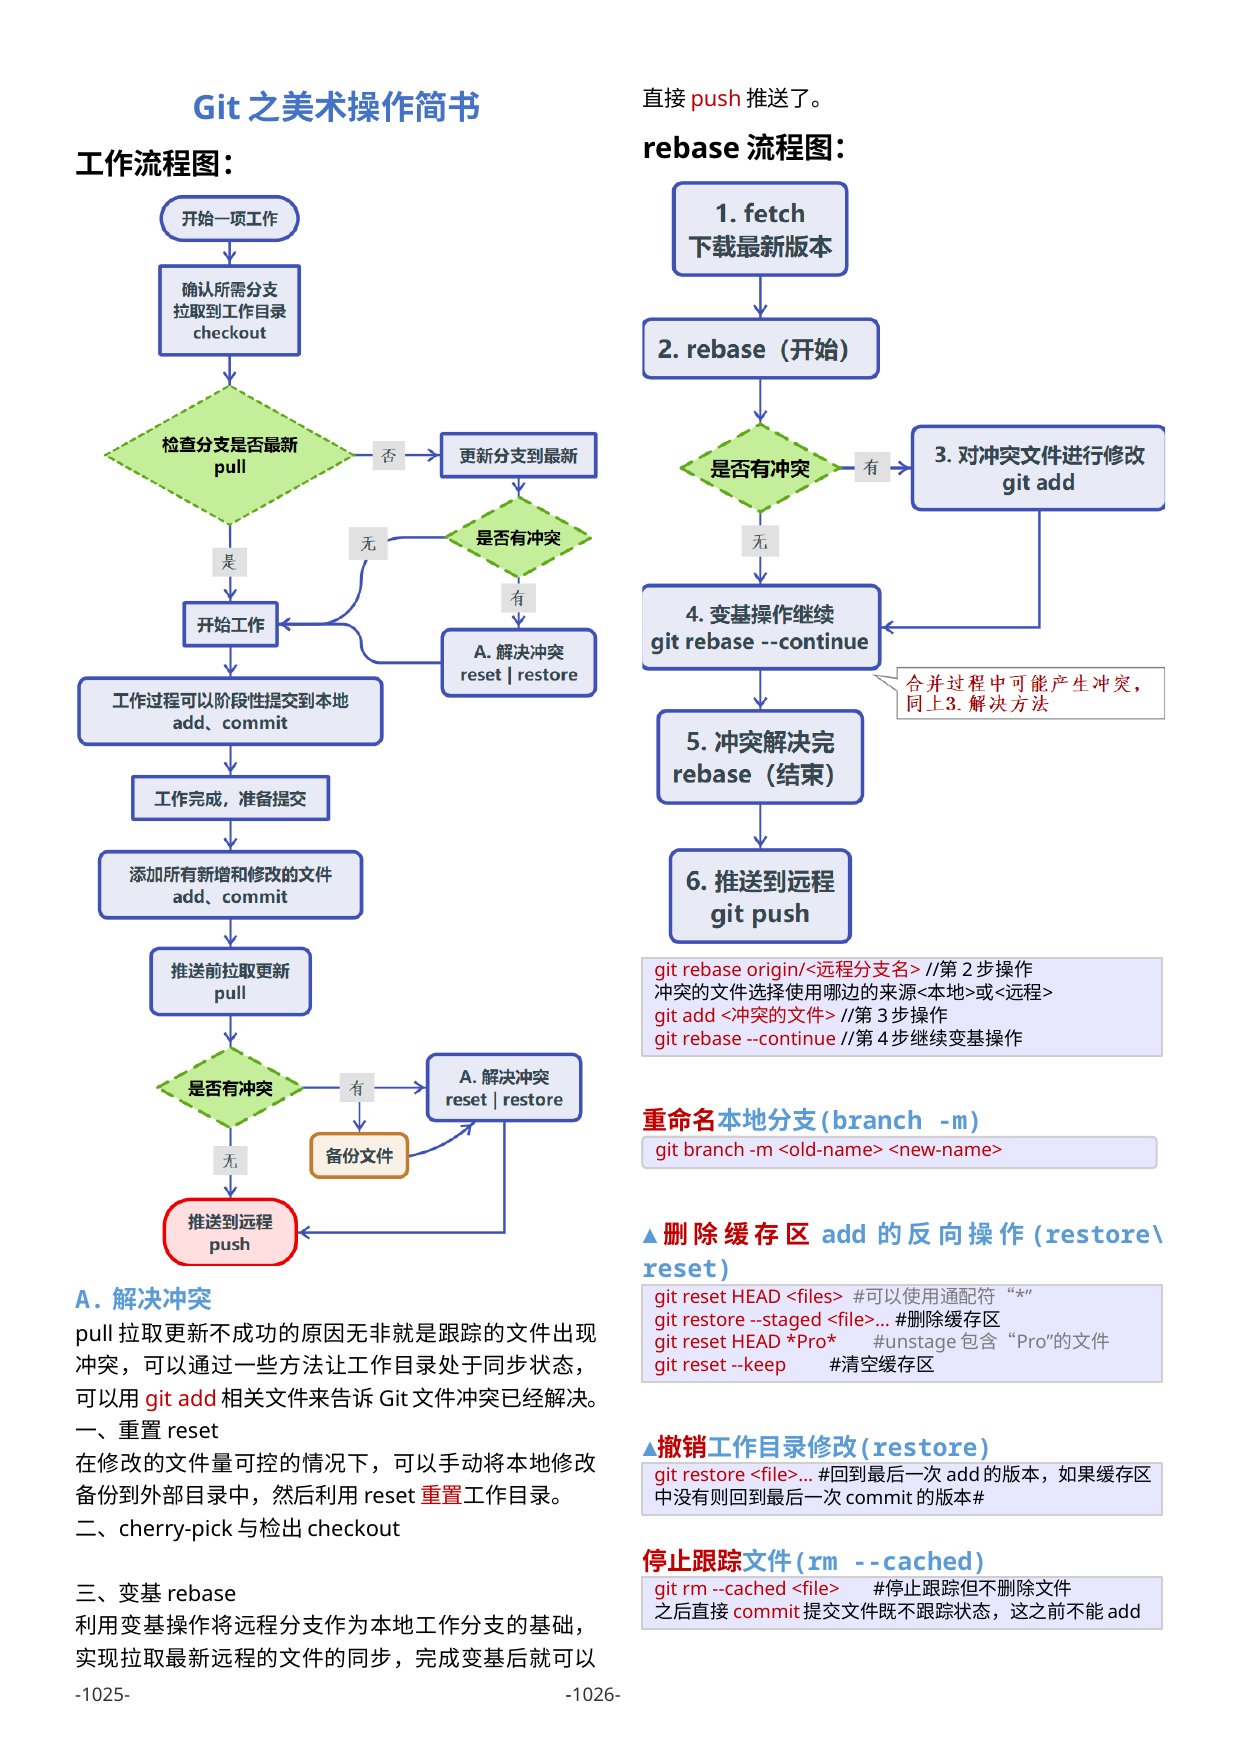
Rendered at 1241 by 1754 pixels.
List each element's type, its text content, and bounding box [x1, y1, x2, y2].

text 一、重置reset [75, 1413, 598, 1445]
text pull拉取更新不成功的原因无非就是跟踪的文件出现冲突，可以通过一些方法让工作目录处于同步状态，可以用git add相关文件来告诉Git文件冲突已经解决。 [75, 1315, 598, 1413]
text 三、变基rebase [75, 1575, 598, 1608]
text 工作流程图： [75, 129, 598, 194]
text 利用变基操作将远程分支作为本地工作分支的基础，实现拉取最新远程的文件的同步，完成变基后就可以直接push推送了。 [642, 81, 1165, 113]
text rebase流程图： [642, 113, 1165, 178]
subtitle Git之美术操作简书 [75, 81, 598, 129]
text 二、cherry-pick与检出checkout [75, 1510, 598, 1543]
picture [75, 194, 598, 1266]
text 在修改的文件量可控的情况下，可以手动将本地修改备份到外部目录中，然后利用reset重置工作目录。 [75, 1445, 598, 1510]
subtitle 重命名本地分支(branch -m) [642, 1101, 1165, 1137]
subtitle ▲撤销工作目录修改(restore) [642, 1427, 1165, 1463]
subtitle ▲删除缓存区add的反向操作(restore\reset) [642, 1214, 1165, 1285]
subtitle 解决冲突 [75, 1279, 598, 1315]
text 利用变基操作将远程分支作为本地工作分支的基础，实现拉取最新远程的文件的同步，完成变基后就可以直接push推送了。 [75, 1608, 598, 1673]
picture [642, 178, 1166, 944]
subtitle 停止跟踪文件(rm --cached) [642, 1541, 1165, 1577]
